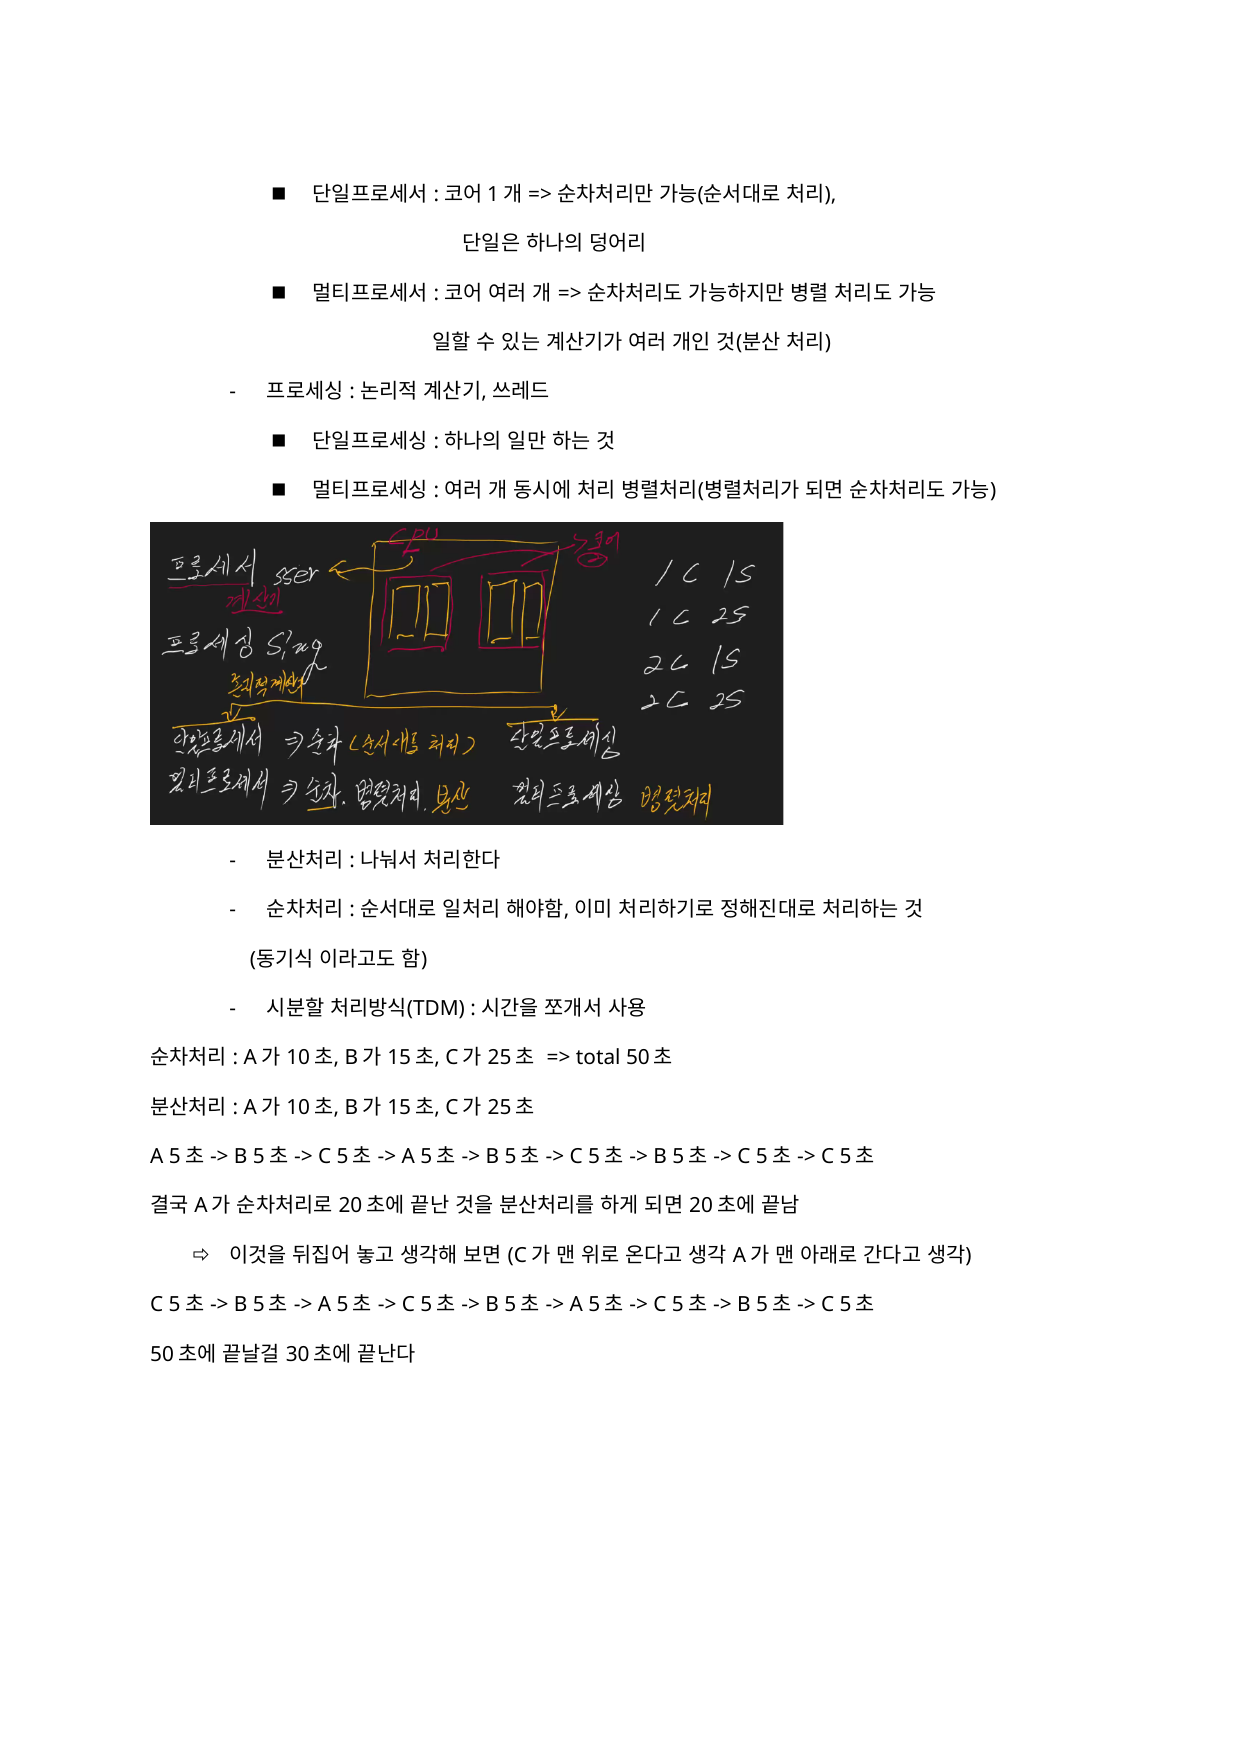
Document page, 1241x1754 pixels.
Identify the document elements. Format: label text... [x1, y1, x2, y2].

list 일할 수 있는 계산기가 여러 개인 것(분산 처리) [400, 325, 1090, 356]
picture [150, 522, 784, 825]
text 분산처리 : A가 10초, B가 15초, C가 25초 [150, 1090, 1090, 1120]
text 순차처리 : A가 10초, B가 15초, C가 25초 => total 50초 [150, 1041, 1090, 1071]
list 이것을 뒤집어 놓고 생각해 보면 (C가 맨 위로 온다고 생각 A가 맨 아래로 간다고 생각) [192, 1238, 1090, 1268]
text C 5초 -> B 5초 -> A 5초 -> C 5초 -> B 5초 -> A 5초 -> C 5초 -> B 5초 -> C 5초 [150, 1287, 1090, 1318]
list 멀티프로세싱 : 여러 개 동시에 처리 병렬처리(병렬처리가 되면 순차처리도 가능) [271, 473, 1090, 504]
list 단일은 하나의 덩어리 [400, 227, 1090, 257]
list 분산처리 : 나눠서 처리한다 [229, 843, 1090, 873]
list 시분할 처리방식(TDM) : 시간을 쪼개서 사용 [229, 991, 1090, 1021]
text A 5초 -> B 5초 -> C 5초 -> A 5초 -> B 5초 -> C 5초 -> B 5초 -> C 5초 -> C 5초 [150, 1139, 1090, 1169]
text 50초에 끝날걸 30초에 끝난다 [150, 1337, 1090, 1367]
list 단일프로세서 : 코어1개 => 순차처리만 가능(순서대로 처리), [271, 177, 1090, 207]
list 프로세싱 : 논리적 계산기, 쓰레드 [229, 374, 1090, 405]
text (동기식 이라고도 함) [150, 942, 1090, 972]
list 순차처리 : 순서대로 일처리 해야함, 이미 처리하기로 정해진대로 처리하는 것 [229, 892, 1090, 923]
list 단일프로세싱 : 하나의 일만 하는 것 [271, 424, 1090, 454]
text 결국 A가 순차처리로 20초에 끝난 것을 분산처리를 하게 되면 20초에 끝남 [150, 1189, 1090, 1219]
list 멀티프로세서 : 코어 여러 개 => 순차처리도 가능하지만 병렬 처리도 가능 [271, 276, 1090, 306]
